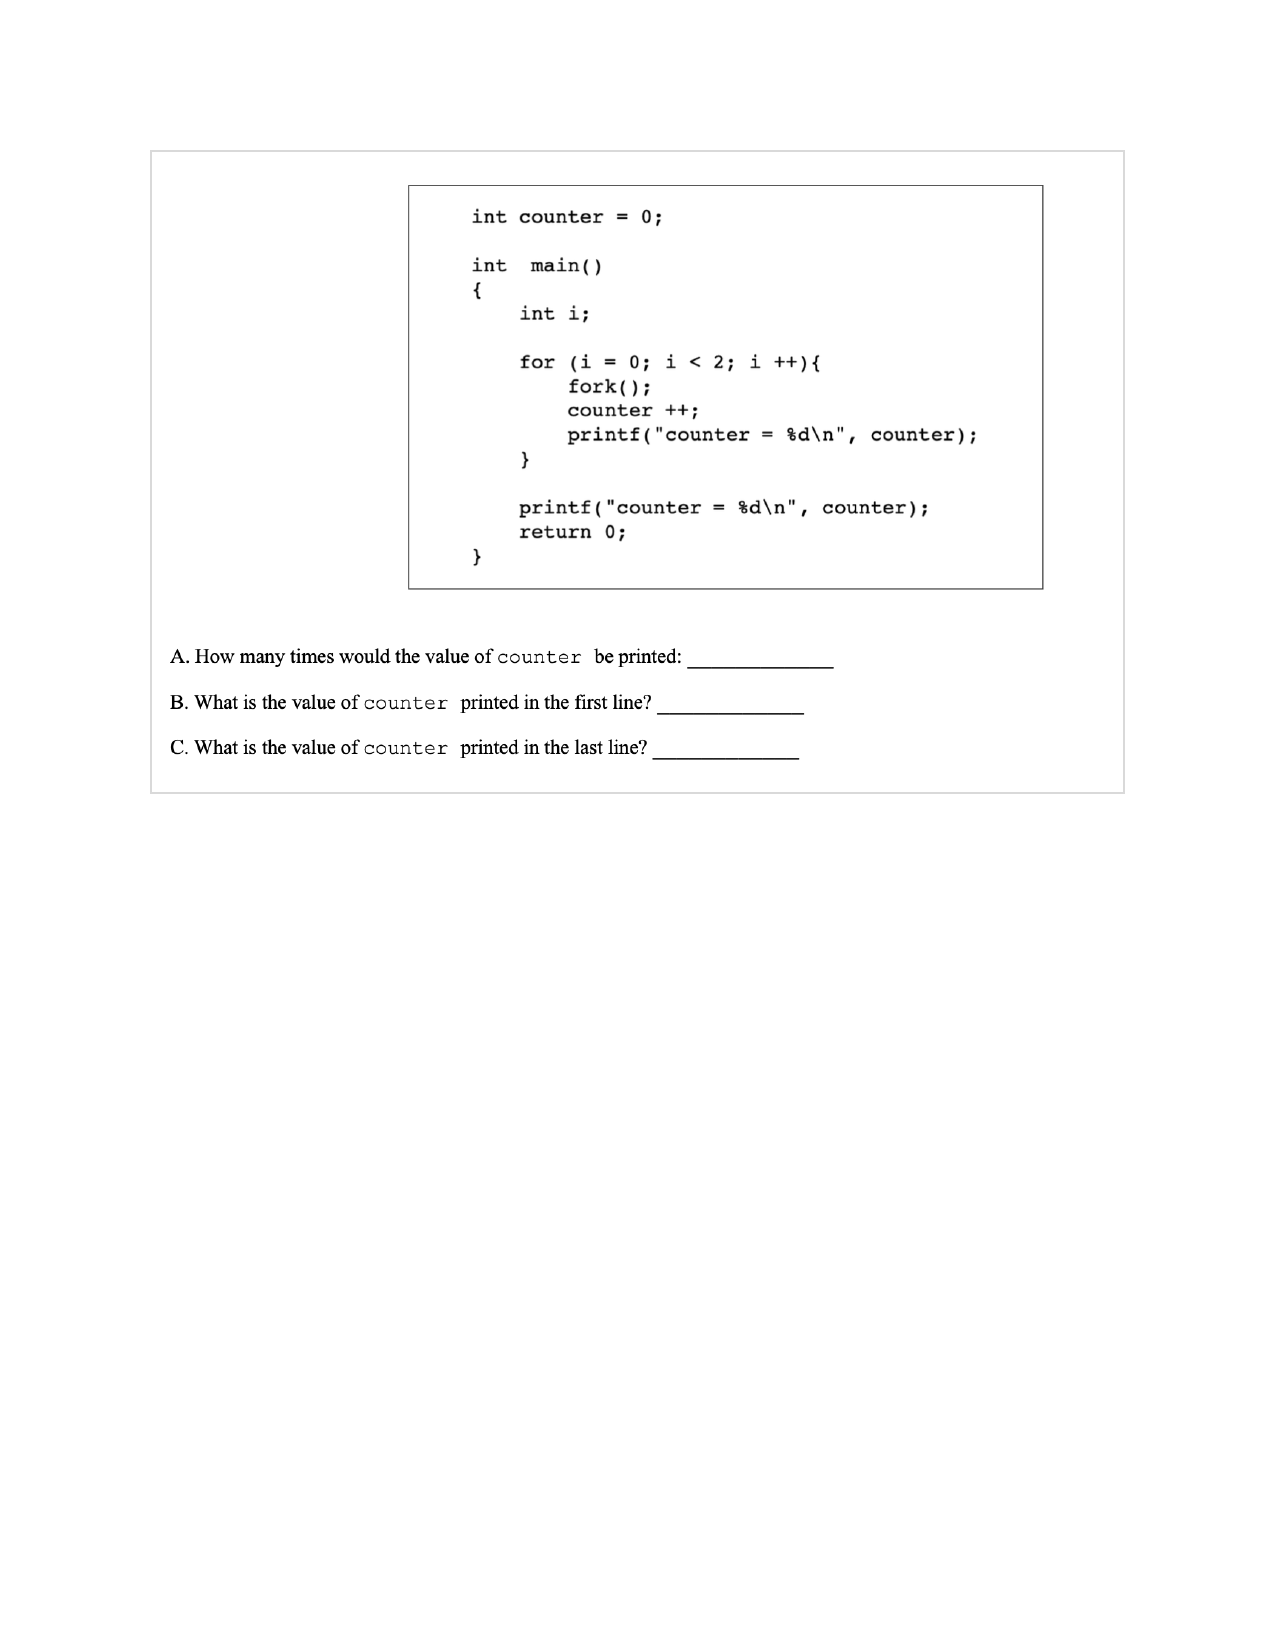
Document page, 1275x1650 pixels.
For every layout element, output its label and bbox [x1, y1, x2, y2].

picture [152, 152, 1123, 792]
